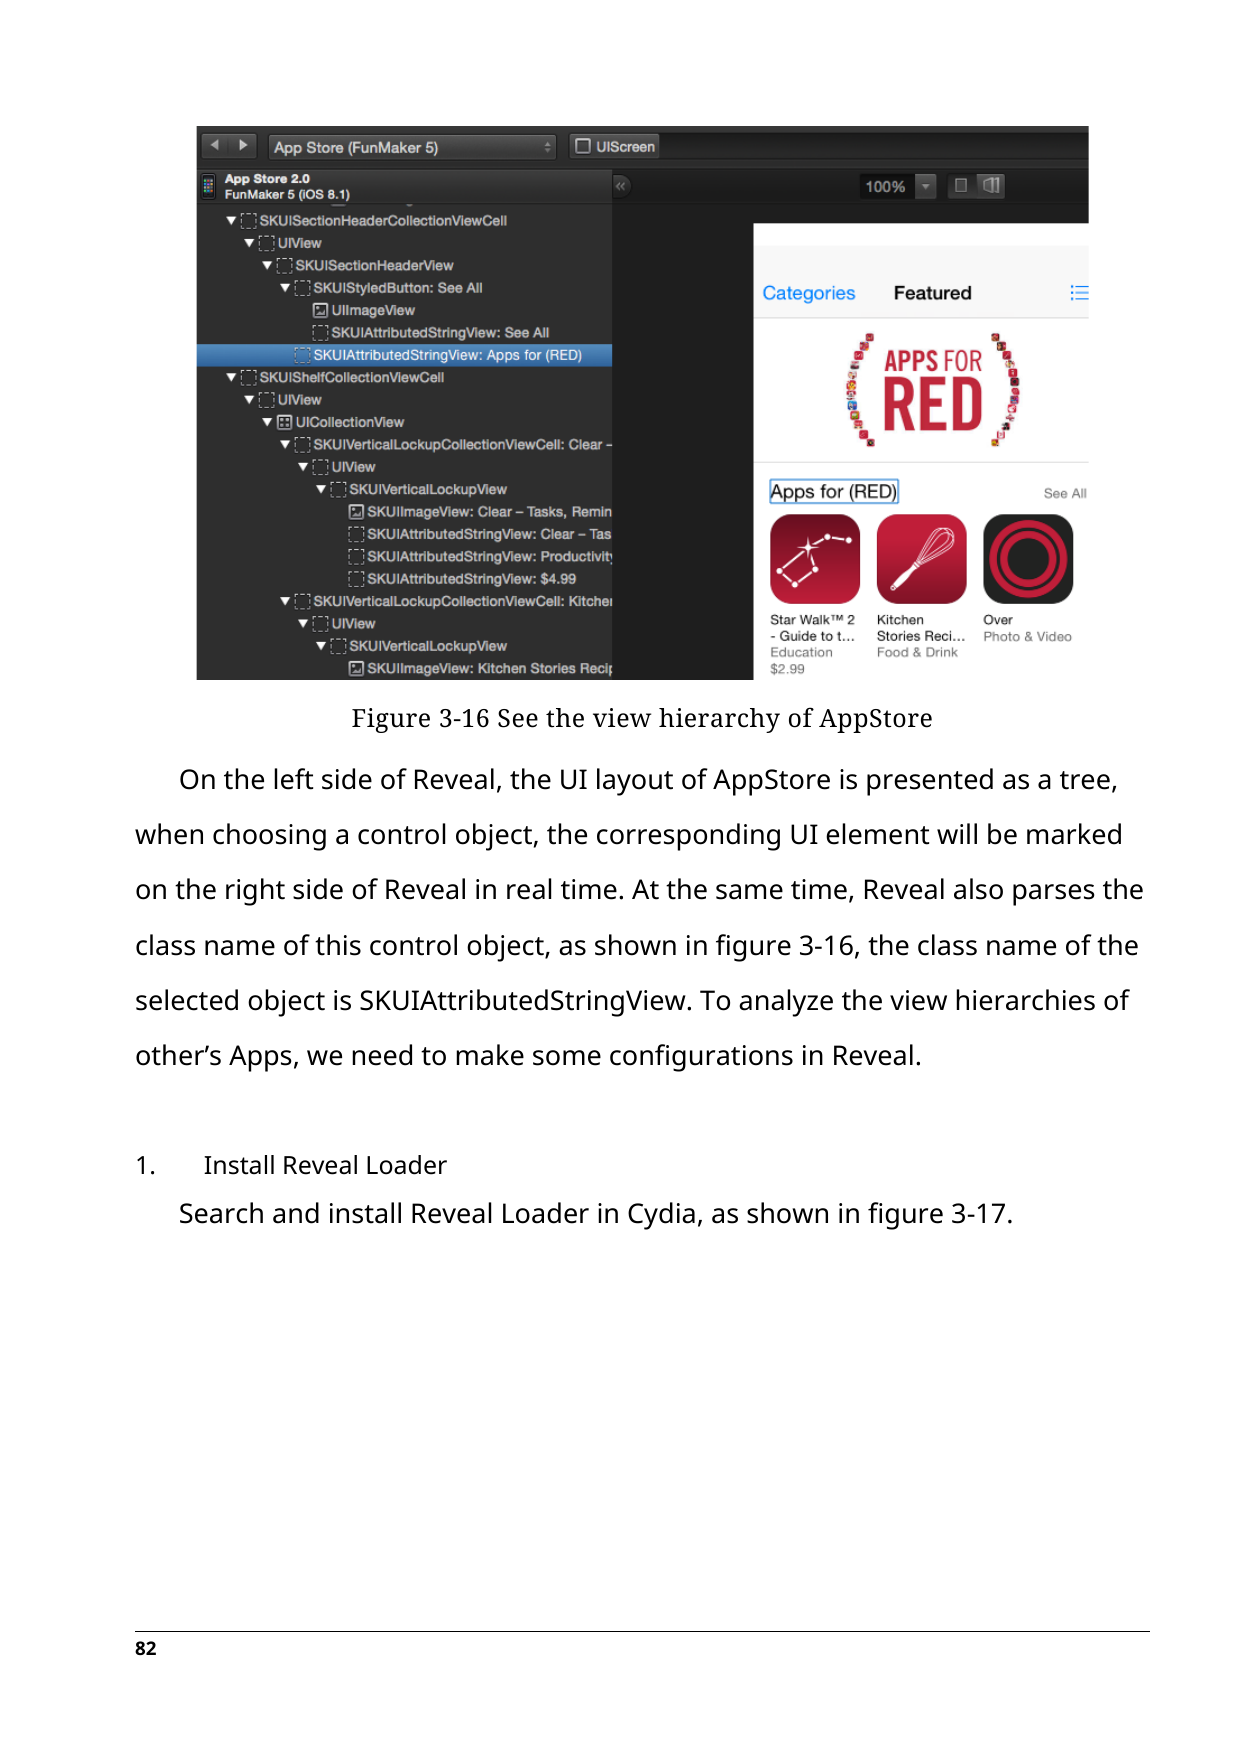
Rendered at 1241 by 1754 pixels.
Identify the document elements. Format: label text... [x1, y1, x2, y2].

picture [196, 126, 1089, 680]
text On the left side of Reveal, the UI layout of AppStore is presented as a tree, when choosing a control object, the corresponding UI element will be marked on the right side of Reveal in real time. At the same time, Reveal also parses the class name of this control object, as shown in figure 3-16, the class name of the selected object is SKUIAttributedStringView. To analyze the view hierarchies of other’s Apps, we need to make some configurations in Reveal. [135, 760, 1150, 1074]
text Search and install Reveal Loader in Cydia, as shown in figure 3-17. [135, 1194, 1150, 1231]
text Figure 3-16 See the view hierarchy of AppStore [135, 701, 1150, 735]
subtitle Install Reveal Loader [135, 1142, 1150, 1182]
